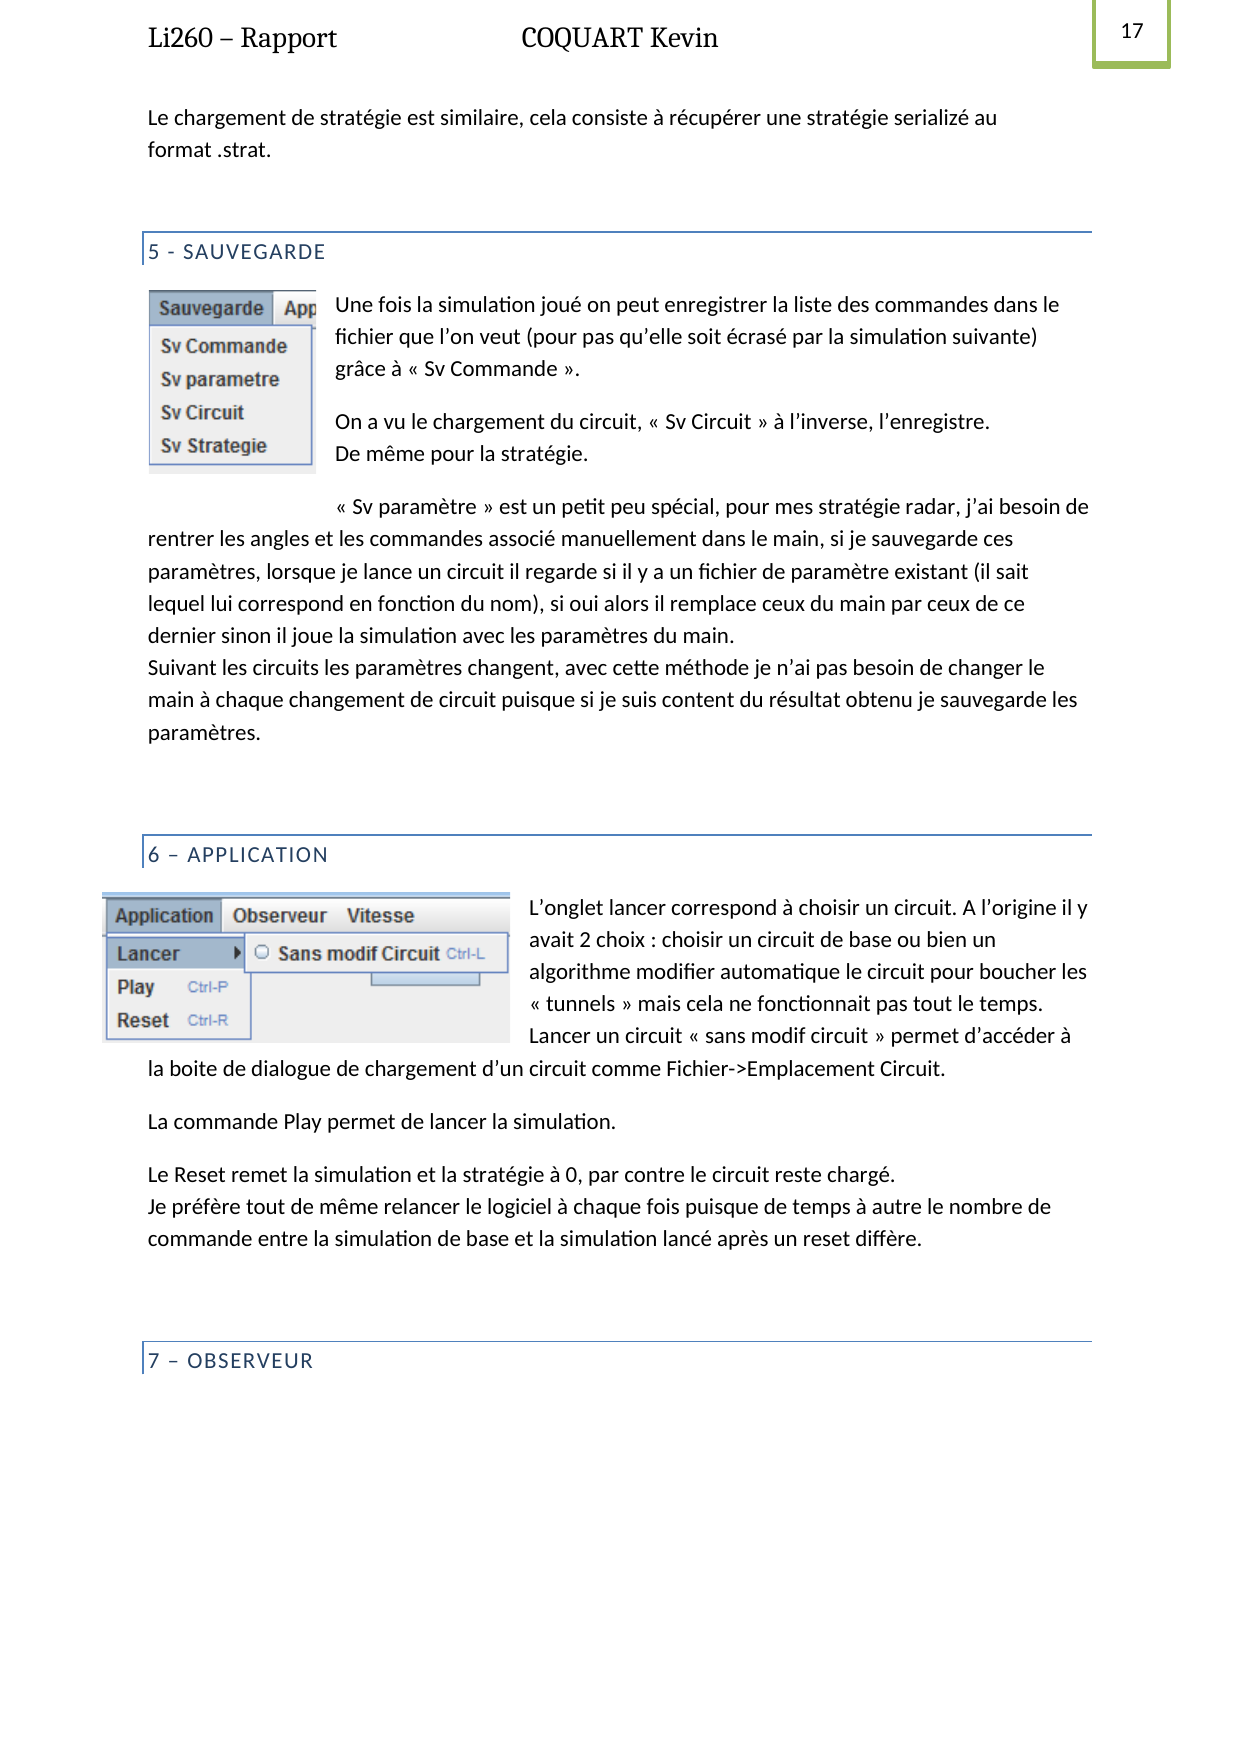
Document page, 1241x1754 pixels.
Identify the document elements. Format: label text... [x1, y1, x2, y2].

picture [147, 290, 316, 472]
text La commande Play permet de lancer la simulation. [148, 1107, 1092, 1135]
picture [100, 892, 509, 1042]
text Une fois la simulation joué on peut enregistrer la liste des commandes dans le fichier que l’on veut (pour pas qu’elle soit écrasé par la simulation suivante) grâce à « Sv Commande ». [316, 290, 1092, 382]
subtitle 5 - Sauvegarde [144, 233, 1092, 265]
subtitle 7 – Observeur [144, 1342, 1092, 1374]
text Le Reset remet la simulation et la stratégie à 0, par contre le circuit reste chargé. Je préfère tout de même relancer le logiciel à chaque fois puisque de temps à autre le nombre de commande entre la simulation de base et la simulation lancé après un reset diffère. [148, 1160, 1092, 1252]
text Le chargement de stratégie est similaire, cela consiste à récupérer une stratégie serializé au format .strat. [148, 103, 1092, 196]
text On a vu le chargement du circuit, « Sv Circuit » à l’inverse, l’enregistre. De même pour la stratégie. [316, 407, 1092, 467]
text « Sv paramètre » est un petit peu spécial, pour mes stratégie radar, j’ai besoin de rentrer les angles et les commandes associé manuellement dans le main, si je sauvegarde ces paramètres, lorsque je lance un circuit il regarde si il y a un fichier de paramètre existant (il sait lequel lui correspond en fonction du nom), si oui alors il remplace ceux du main par ceux de ce dernier sinon il joue la simulation avec les paramètres du main. Suivant les circuits les paramètres changent, avec cette méthode je n’ai pas besoin de changer le main à chaque changement de circuit puisque si je suis content du résultat obtenu je sauvegarde les paramètres. [148, 492, 1092, 746]
subtitle 6 – Application [144, 836, 1092, 868]
